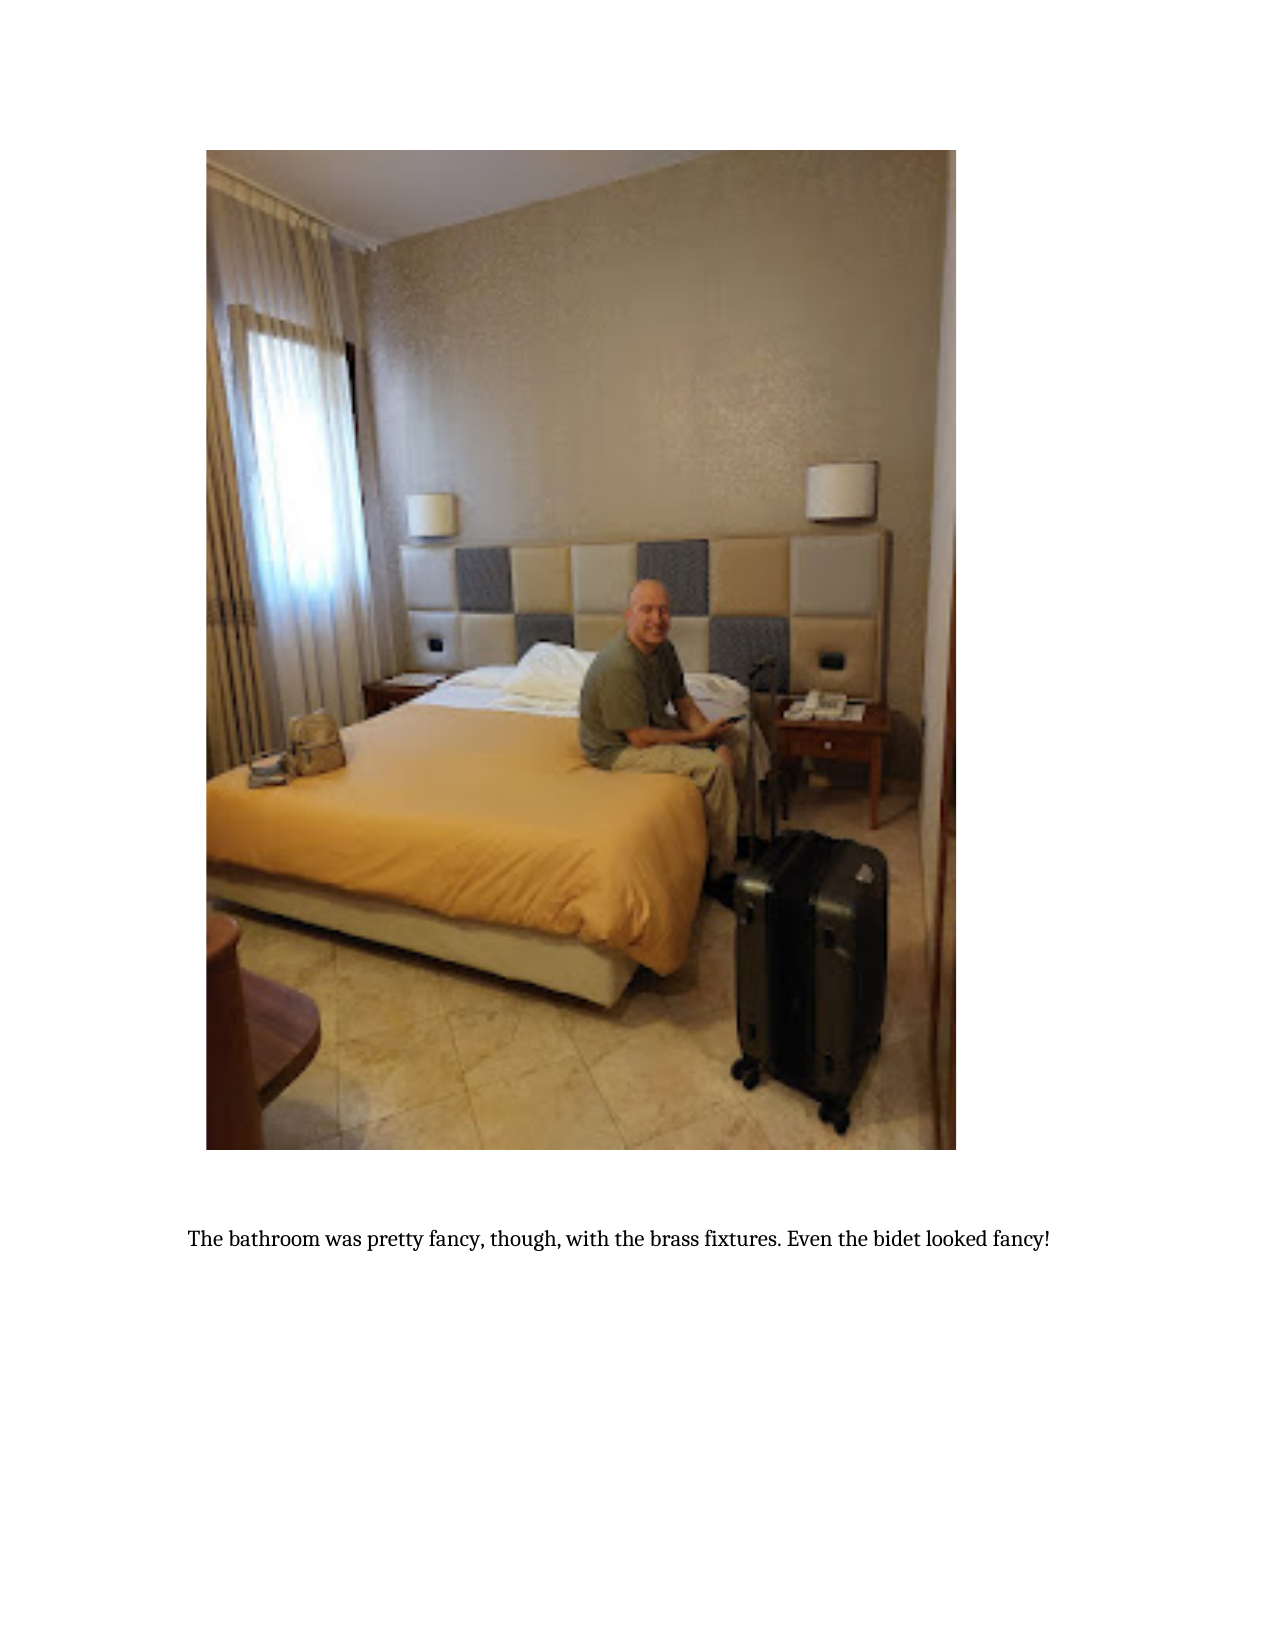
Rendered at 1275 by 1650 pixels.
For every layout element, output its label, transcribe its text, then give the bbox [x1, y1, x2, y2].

picture [206, 150, 957, 1150]
text The bathroom was pretty fancy, though, with the brass fixtures. Even the bidet looked fancy! [187, 1226, 1087, 1252]
